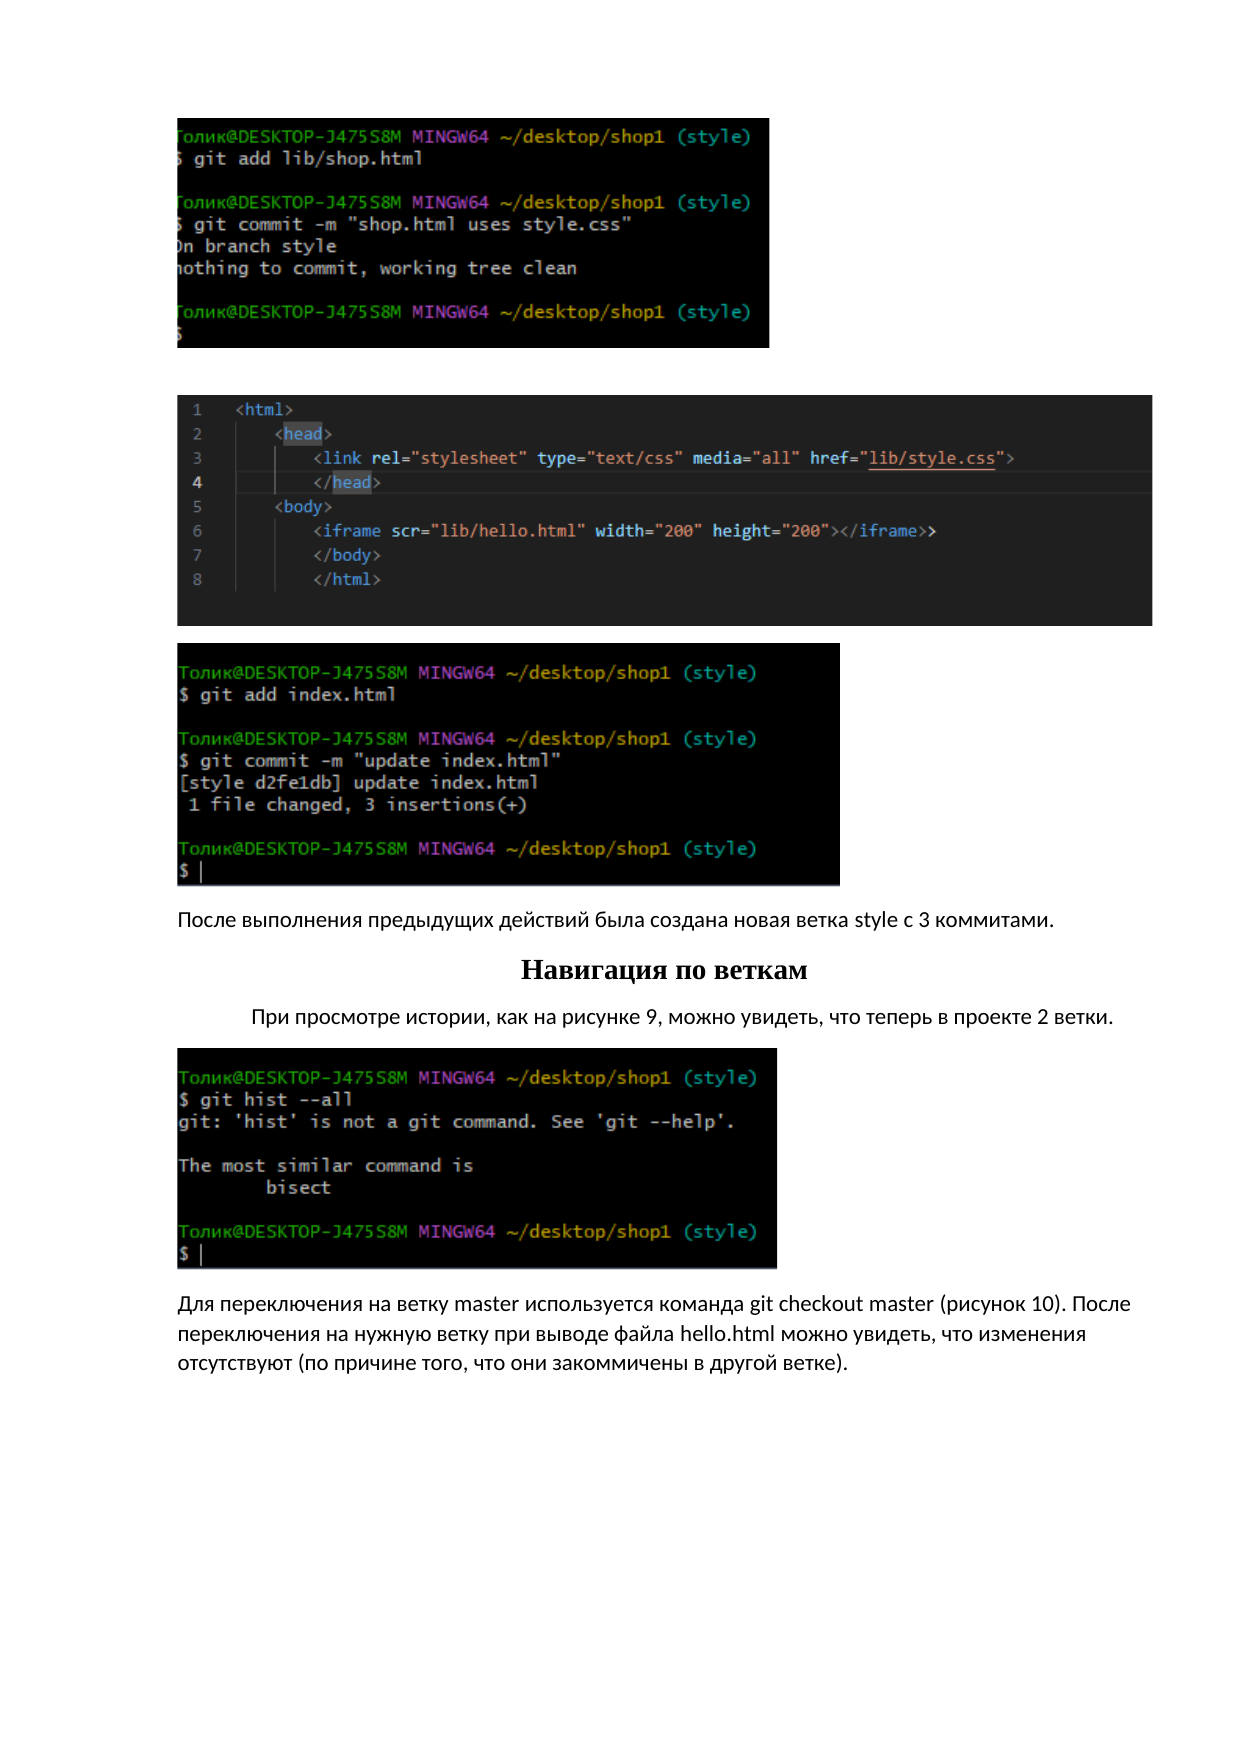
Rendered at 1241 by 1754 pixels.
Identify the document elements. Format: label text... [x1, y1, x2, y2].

picture [177, 395, 1153, 626]
text После выполнения предыдущих действий была создана новая ветка style с 3 коммитами. [177, 906, 1152, 933]
text При просмотре истории, как на рисунке 9, можно увидеть, что теперь в проекте 2 ветки. [177, 1002, 1152, 1030]
text Для переключения на ветку master используется команда git checkout master (рисунок 10). После переключения на нужную ветку при выводе файла hello.html можно увидеть, что изменения отсутствуют (по причине того, что они закоммичены в другой ветке). [177, 1289, 1152, 1376]
subtitle Навигация по веткам [177, 952, 1152, 985]
picture [177, 1048, 778, 1271]
picture [177, 643, 840, 888]
picture [177, 118, 770, 348]
